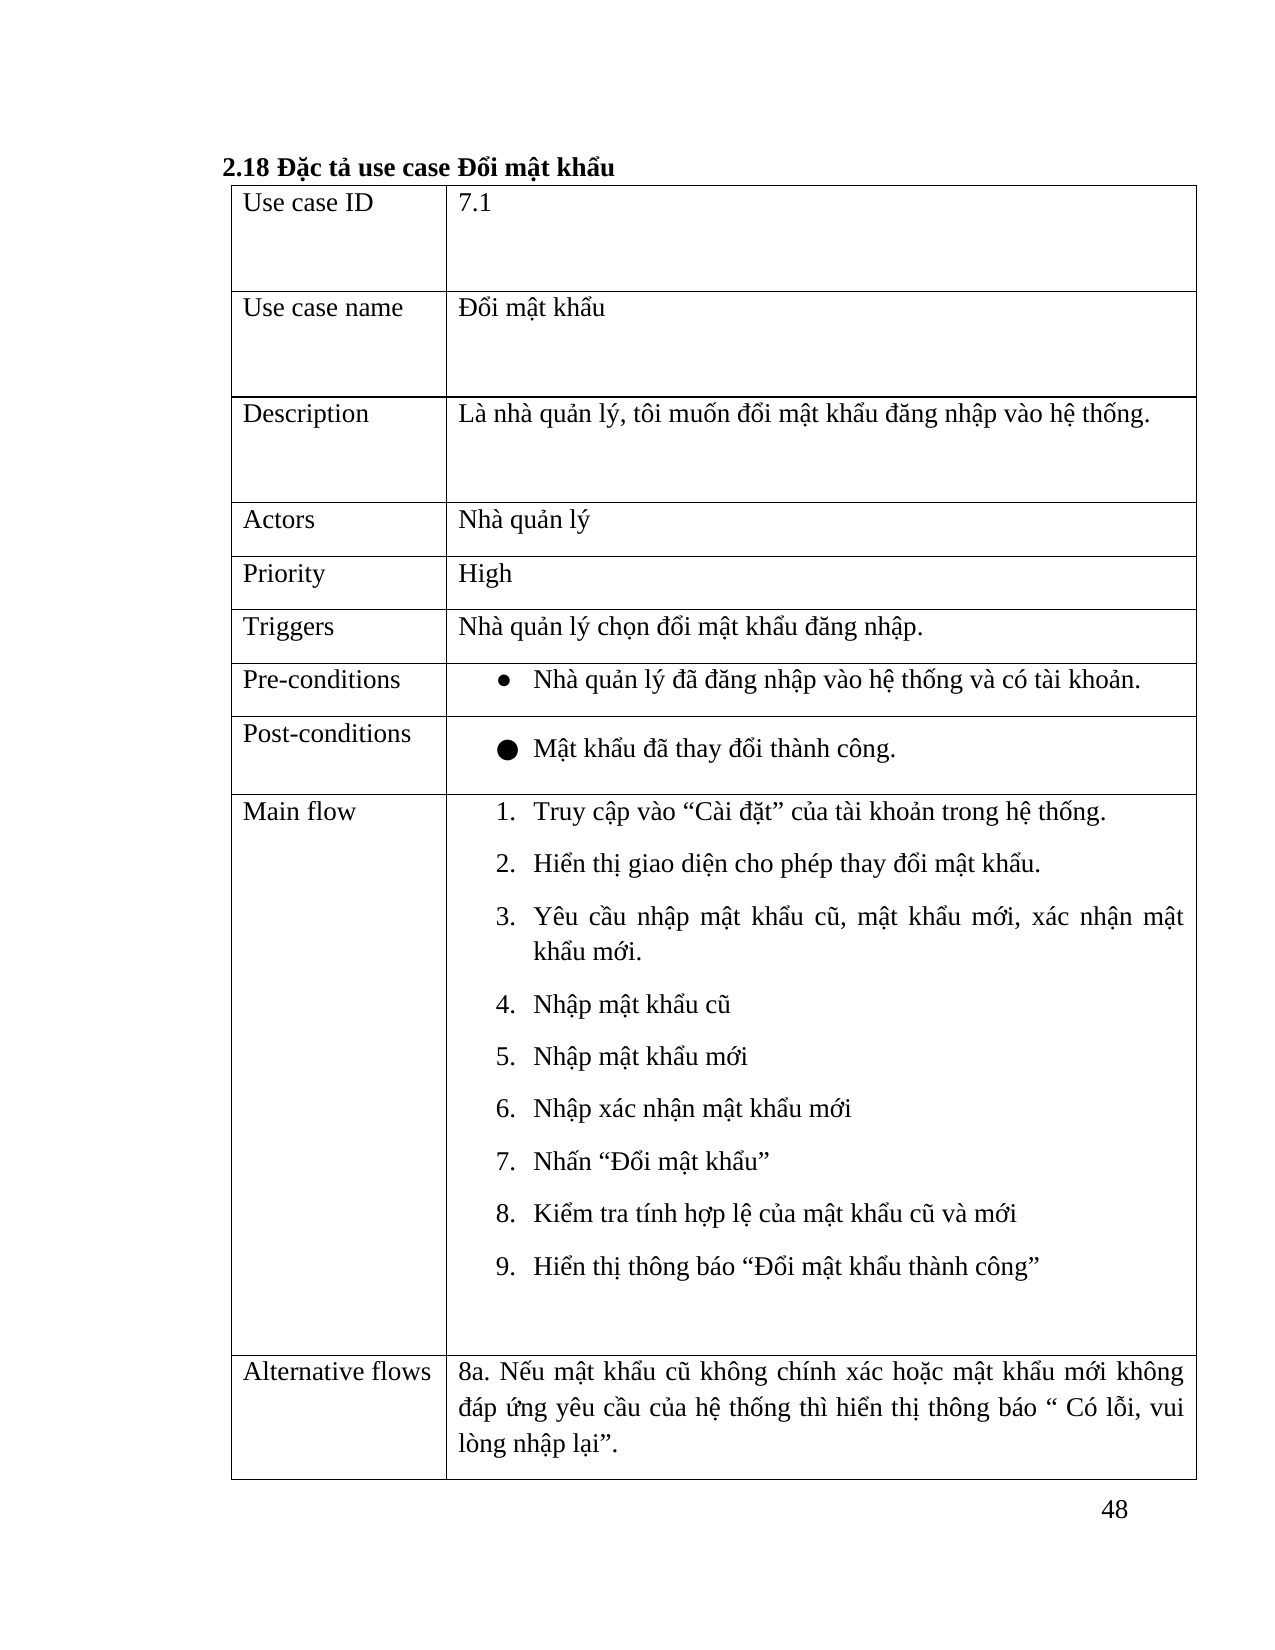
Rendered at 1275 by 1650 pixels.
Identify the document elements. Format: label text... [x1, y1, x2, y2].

table_cell Actors [232, 503, 446, 556]
table_cell Use case name [232, 292, 446, 396]
table_cell Triggers [232, 610, 446, 662]
table_cell Priority [232, 557, 446, 609]
subtitle Đặc tả use case Đổi mật khẩu [222, 151, 1128, 182]
table_cell Pre-conditions [232, 664, 446, 716]
table_header 7.1 [447, 186, 1196, 291]
table_cell Post-conditions [232, 717, 446, 794]
table_cell Description [232, 398, 446, 502]
table_cell Đổi mật khẩu [447, 292, 1196, 396]
table_cell High [447, 557, 1196, 609]
table_cell Main flow [232, 795, 446, 1354]
table_header Use case ID [232, 186, 446, 291]
table_cell Nhà quản lý [447, 503, 1196, 556]
table_cell Alternative flows [232, 1356, 446, 1479]
table_cell Nhà quản lý đã đăng nhập vào hệ thống và có tài khoản. [447, 664, 1196, 716]
table_cell Mật khẩu đã thay đổi thành công. [447, 717, 1196, 794]
table_cell 8a. Nếu mật khẩu cũ không chính xác hoặc mật khẩu mới không đáp ứng yêu cầu của hệ thống thì hiển thị thông báo “ Có lỗi, vui lòng nhập lại”. [447, 1356, 1196, 1479]
table_cell Truy cập vào “Cài đặt” của tài khoản trong hệ thống. Hiển thị giao diện cho phép thay đổi mật khẩu. Yêu cầu nhập mật khẩu cũ, mật khẩu mới, xác nhận mật khẩu mới. Nhập mật khẩu cũ Nhập mật khẩu mới Nhập xác nhận mật khẩu mới Nhấn “Đổi mật khẩu” Kiểm tra tính hợp lệ của mật khẩu cũ và mới Hiển thị thông báo “Đổi mật khẩu thành công” [447, 795, 1196, 1354]
table_cell Là nhà quản lý, tôi muốn đổi mật khẩu đăng nhập vào hệ thống. [447, 398, 1196, 502]
table_cell Nhà quản lý chọn đổi mật khẩu đăng nhập. [447, 610, 1196, 662]
